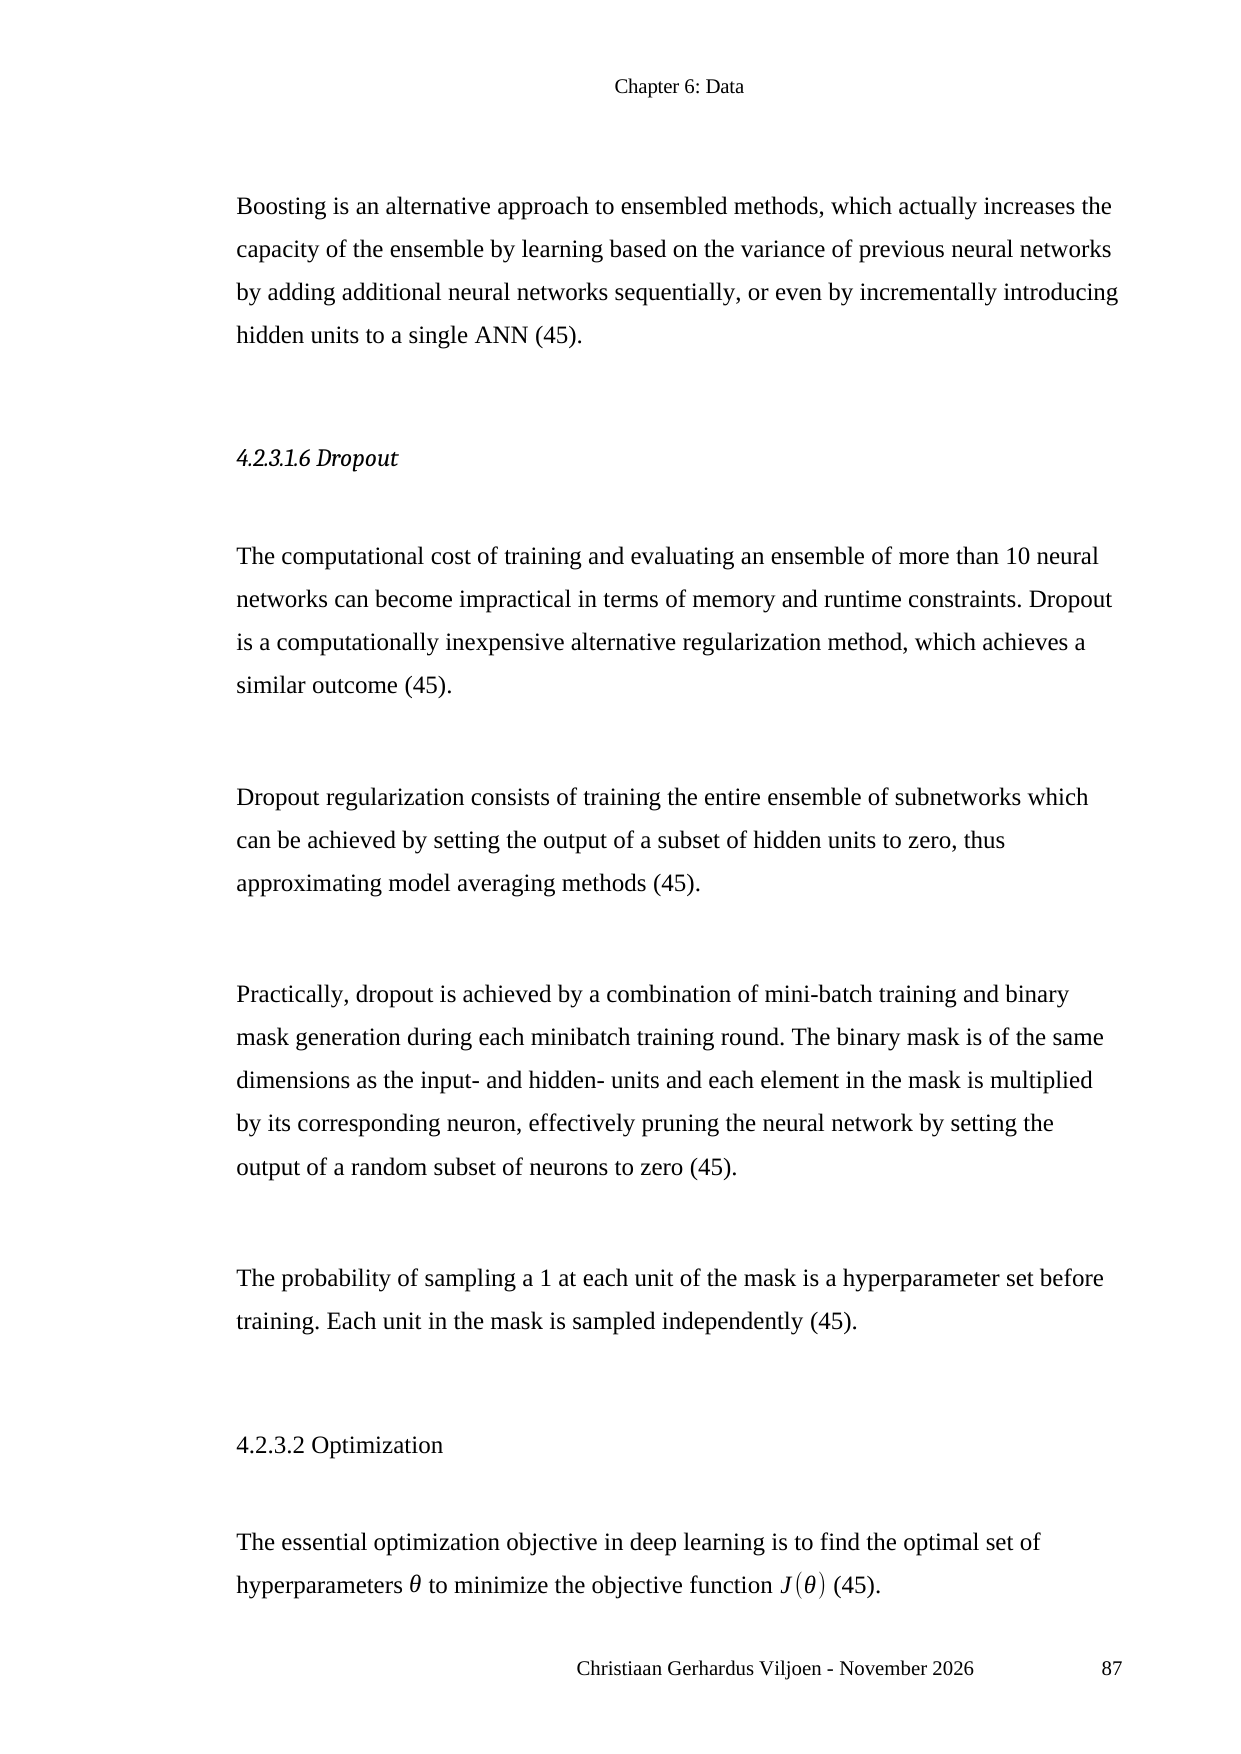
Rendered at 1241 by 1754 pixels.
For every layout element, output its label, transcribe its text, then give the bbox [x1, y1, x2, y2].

text Dropout regularization consists of training the entire ensemble of subnetworks which can be achieved by setting the output of a subset of hidden units to zero, thus approximating model averaging methods . [236, 782, 1122, 897]
text The computational cost of training and evaluating an ensemble of more than 10 neural networks can become impractical in terms of memory and runtime constraints. Dropout is a computationally inexpensive alternative regularization method, which achieves a similar outcome . [236, 541, 1122, 699]
text Practically, dropout is achieved by a combination of mini-batch training and binary mask generation during each minibatch training round. The binary mask is of the same dimensions as the input- and hidden- units and each element in the mask is multiplied by its corresponding neuron, effectively pruning the neural network by setting the output of a random subset of neurons to zero . [236, 979, 1122, 1180]
text The probability of sampling a 1 at each unit of the mask is a hyperparameter set before training. Each unit in the mask is sampled independently . [236, 1263, 1122, 1335]
text Boosting is an alternative approach to ensembled methods, which actually increases the capacity of the ensemble by learning based on the variance of previous neural networks by adding additional neural networks sequentially, or even by incrementally introducing hidden units to a single ANN . [236, 191, 1122, 349]
subtitle Optimization [236, 1430, 1122, 1458]
subtitle Dropout [236, 444, 1122, 473]
text The essential optimization objective in deep learning is to find the optimal set of hyperparameters to minimize the objective function . [236, 1527, 1122, 1600]
